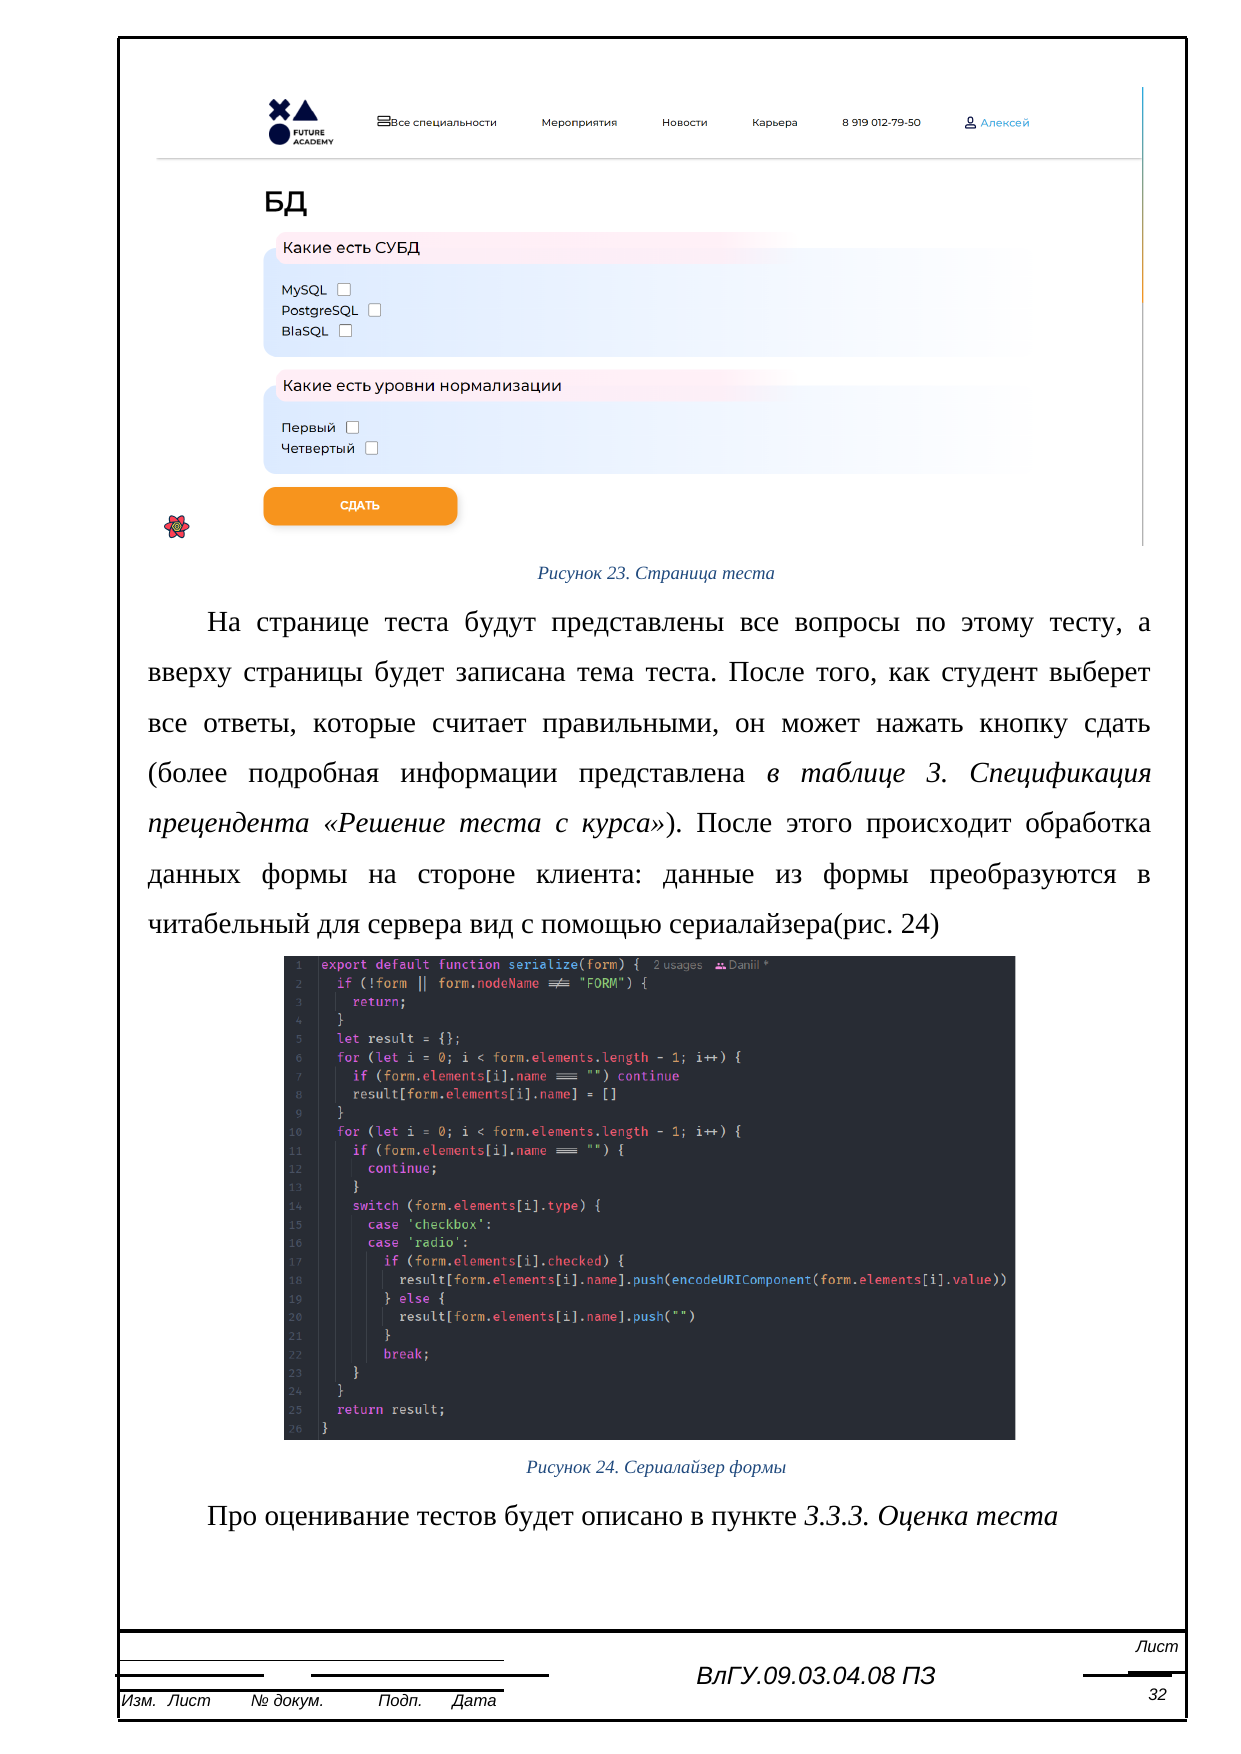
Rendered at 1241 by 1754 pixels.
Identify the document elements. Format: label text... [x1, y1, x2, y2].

text Рисунок 24. Сериалайзер формы [118, 1456, 1194, 1478]
picture [156, 87, 1144, 546]
list Про оценивание тестов будет описано в пункте 3.3.3. Оценка теста [148, 1498, 1152, 1532]
text Рисунок 23. Страница теста [118, 562, 1194, 583]
picture [284, 956, 1016, 1440]
list На странице теста будут представлены все вопросы по этому тесту, а вверху страницы будет записана тема теста. После того, как студент выберет все ответы, которые считает правильными, он может нажать кнопку сдать (более подробная информации представлена в таблице 3. Спецификация прецендента «Решение теста с курса»). После этого происходит обработка данных формы на стороне клиента: данные из формы преобразуются в читабельный для сервера вид с помощью сериалайзера(рис. 24) [148, 604, 1152, 940]
